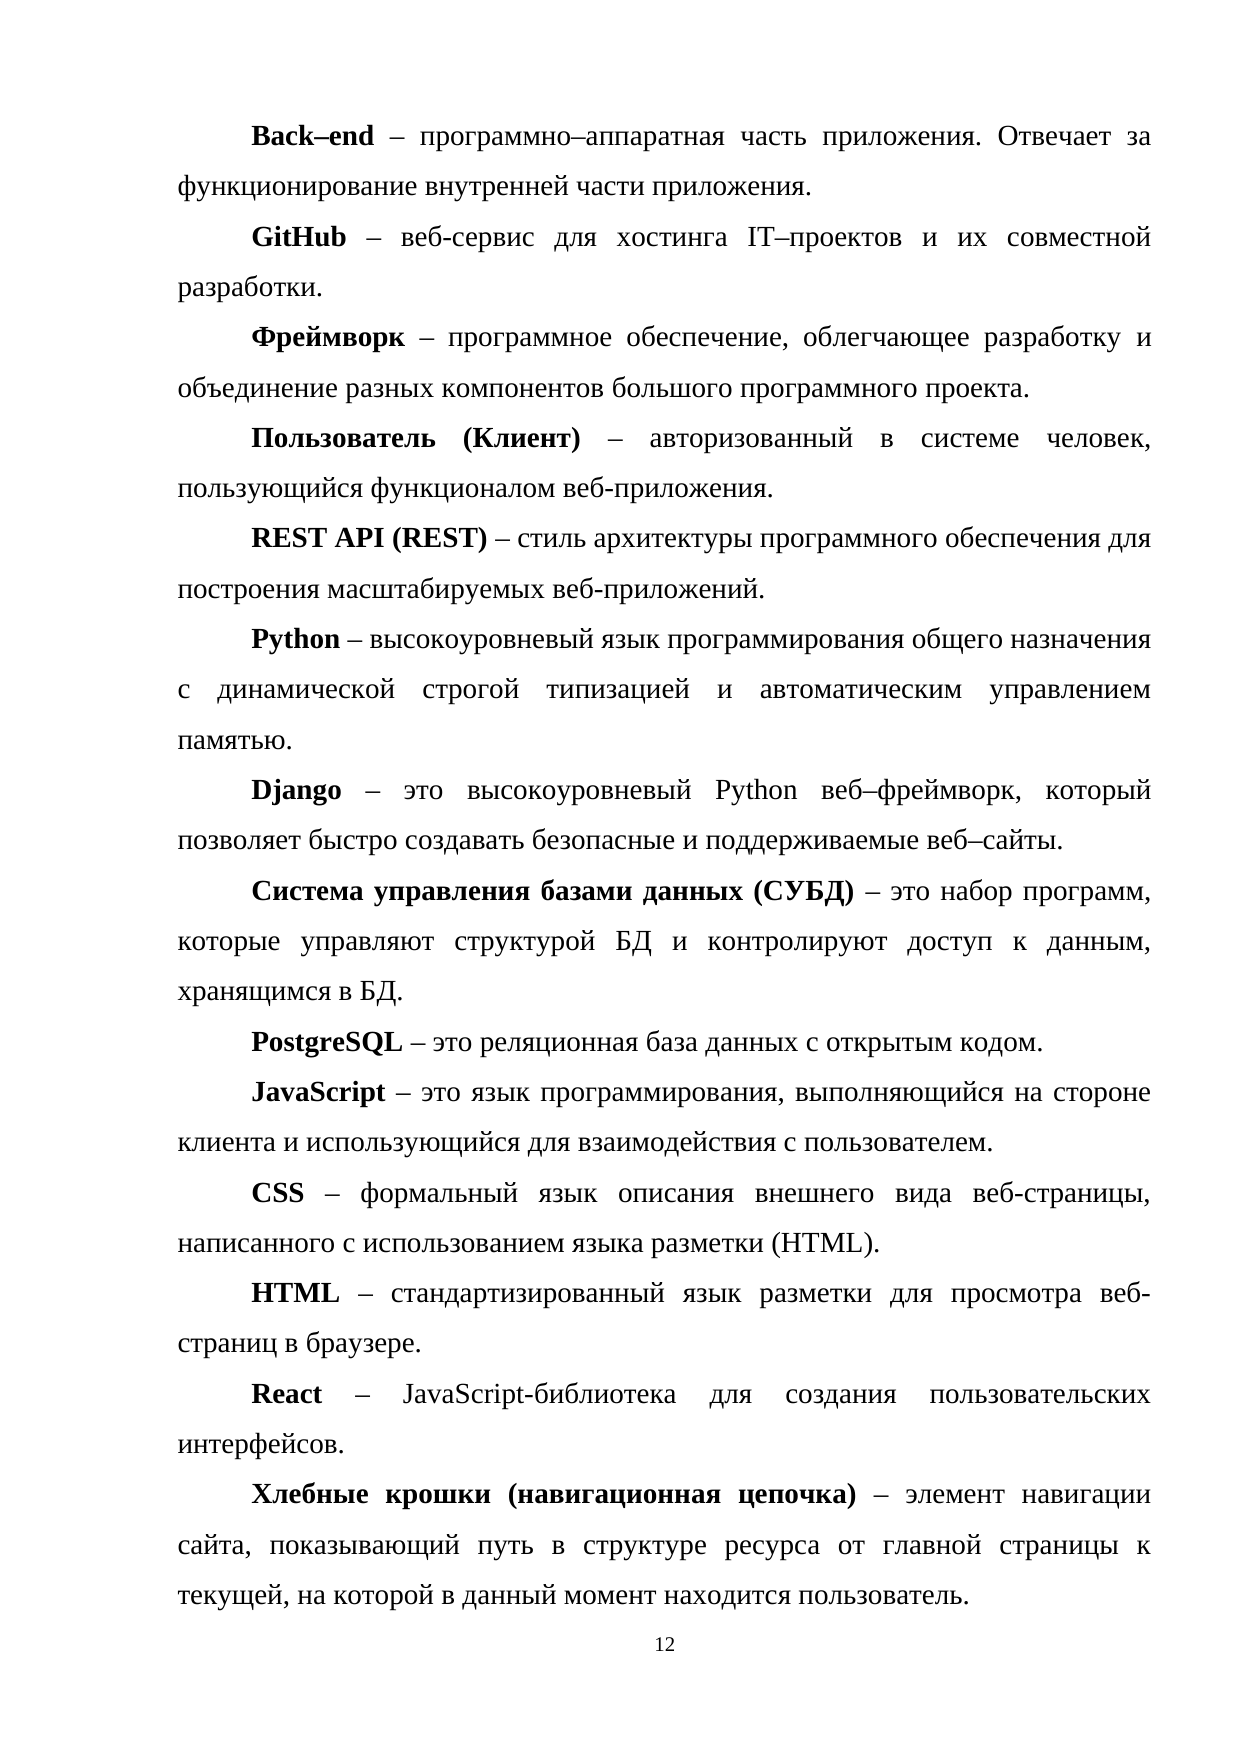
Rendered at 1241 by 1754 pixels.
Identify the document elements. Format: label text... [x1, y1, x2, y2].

text PostgreSQL – это реляционная база данных с открытым кодом. [177, 1024, 1152, 1057]
text Система управления базами данных (СУБД) – это набор программ, которые управляют структурой БД и контролируют доступ к данным, хранящимся в БД. [177, 873, 1152, 1007]
text Back–end – программно–аппаратная часть приложения. Отвечает за функционирование внутренней части приложения. [177, 118, 1152, 202]
text Фреймворк – программное обеспечение, облегчающее разработку и объединение разных компонентов большого программного проекта. [177, 319, 1152, 403]
text Пользователь (Клиент) – авторизованный в системе человек, пользующийся функционалом веб-приложения. [177, 420, 1152, 504]
text Хлебные крошки (навигационная цепочка) – элемент навигации сайта, показывающий путь в структуре ресурса от главной страницы к текущей, на которой в данный момент находится пользователь. [177, 1477, 1152, 1611]
text React – JavaScript-библиотека для создания пользовательских интерфейсов. [177, 1376, 1152, 1460]
text GitHub – веб-сервис для хостинга IT–проектов и их совместной разработки. [177, 219, 1152, 303]
text HTML – стандартизированный язык разметки для просмотра веб-страниц в браузере. [177, 1275, 1152, 1359]
text JavaScript – это язык программирования, выполняющийся на стороне клиента и использующийся для взаимодействия с пользователем. [177, 1074, 1152, 1158]
text REST API (REST) – стиль архитектуры программного обеспечения для построения масштабируемых веб-приложений. [177, 521, 1152, 604]
text CSS – формальный язык описания внешнего вида веб-страницы, написанного с использованием языка разметки (HTML). [177, 1175, 1152, 1258]
text Python – высокоуровневый язык программирования общего назначения с динамической строгой типизацией и автоматическим управлением памятью. [177, 621, 1152, 755]
text Django – это высокоуровневый Python веб–фреймворк, который позволяет быстро создавать безопасные и поддерживаемые веб–сайты. [177, 772, 1152, 856]
